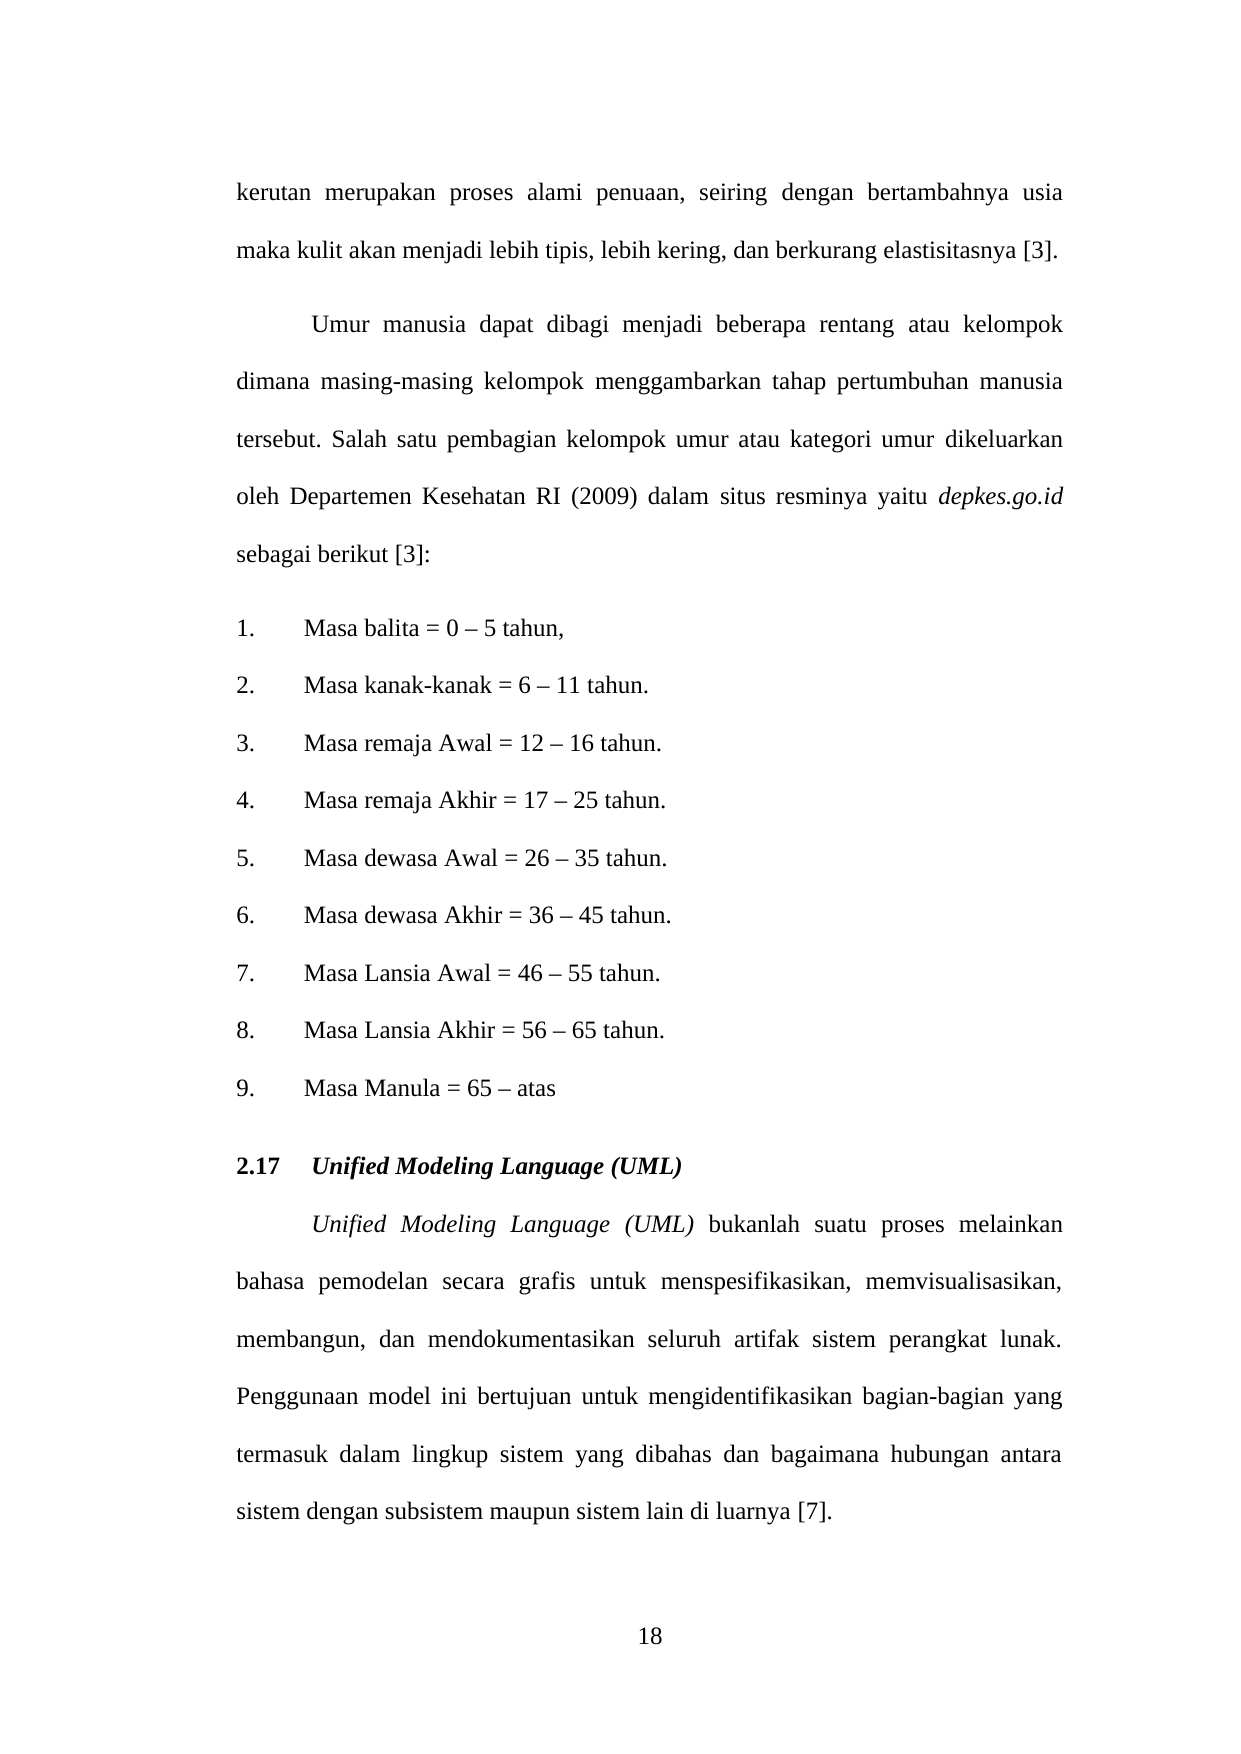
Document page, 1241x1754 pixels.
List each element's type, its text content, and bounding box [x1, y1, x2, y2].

list Masa remaja Awal = 12 – 16 tahun. [236, 728, 1063, 757]
text Unified Modeling Language (UML) bukanlah suatu proses melainkan bahasa pemodelan secara grafis untuk menspesifikasikan, memvisualisasikan, membangun, dan mendokumentasikan seluruh artifak sistem perangkat lunak. Penggunaan model ini bertujuan untuk mengidentifikasikan bagian-bagian yang termasuk dalam lingkup sistem yang dibahas dan bagaimana hubungan antara sistem dengan subsistem maupun sistem lain di luarnya [7]. [236, 1209, 1063, 1525]
text Umur manusia dapat dibagi menjadi beberapa rentang atau kelompok dimana masing-masing kelompok menggambarkan tahap pertumbuhan manusia tersebut. Salah satu pembagian kelompok umur atau kategori umur dikeluarkan oleh Departemen Kesehatan RI (2009) dalam situs resminya yaitu depkes.go.id sebagai berikut [3]: [236, 309, 1063, 568]
list Masa balita = 0 – 5 tahun, [236, 613, 1063, 642]
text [236, 177, 1063, 263]
subtitle Unified Modeling Language (UML) [236, 1151, 1063, 1180]
list Masa dewasa Akhir = 36 – 45 tahun. [236, 901, 1063, 929]
list Masa kanak-kanak = 6 – 11 tahun. [236, 671, 1063, 699]
list Masa remaja Akhir = 17 – 25 tahun. [236, 786, 1063, 814]
list Masa Lansia Akhir = 56 – 65 tahun. [236, 1016, 1063, 1044]
list Masa dewasa Awal = 26 – 35 tahun. [236, 843, 1063, 872]
list Masa Manula = 65 – atas [236, 1073, 1063, 1102]
list Masa Lansia Awal = 46 – 55 tahun. [236, 958, 1063, 987]
